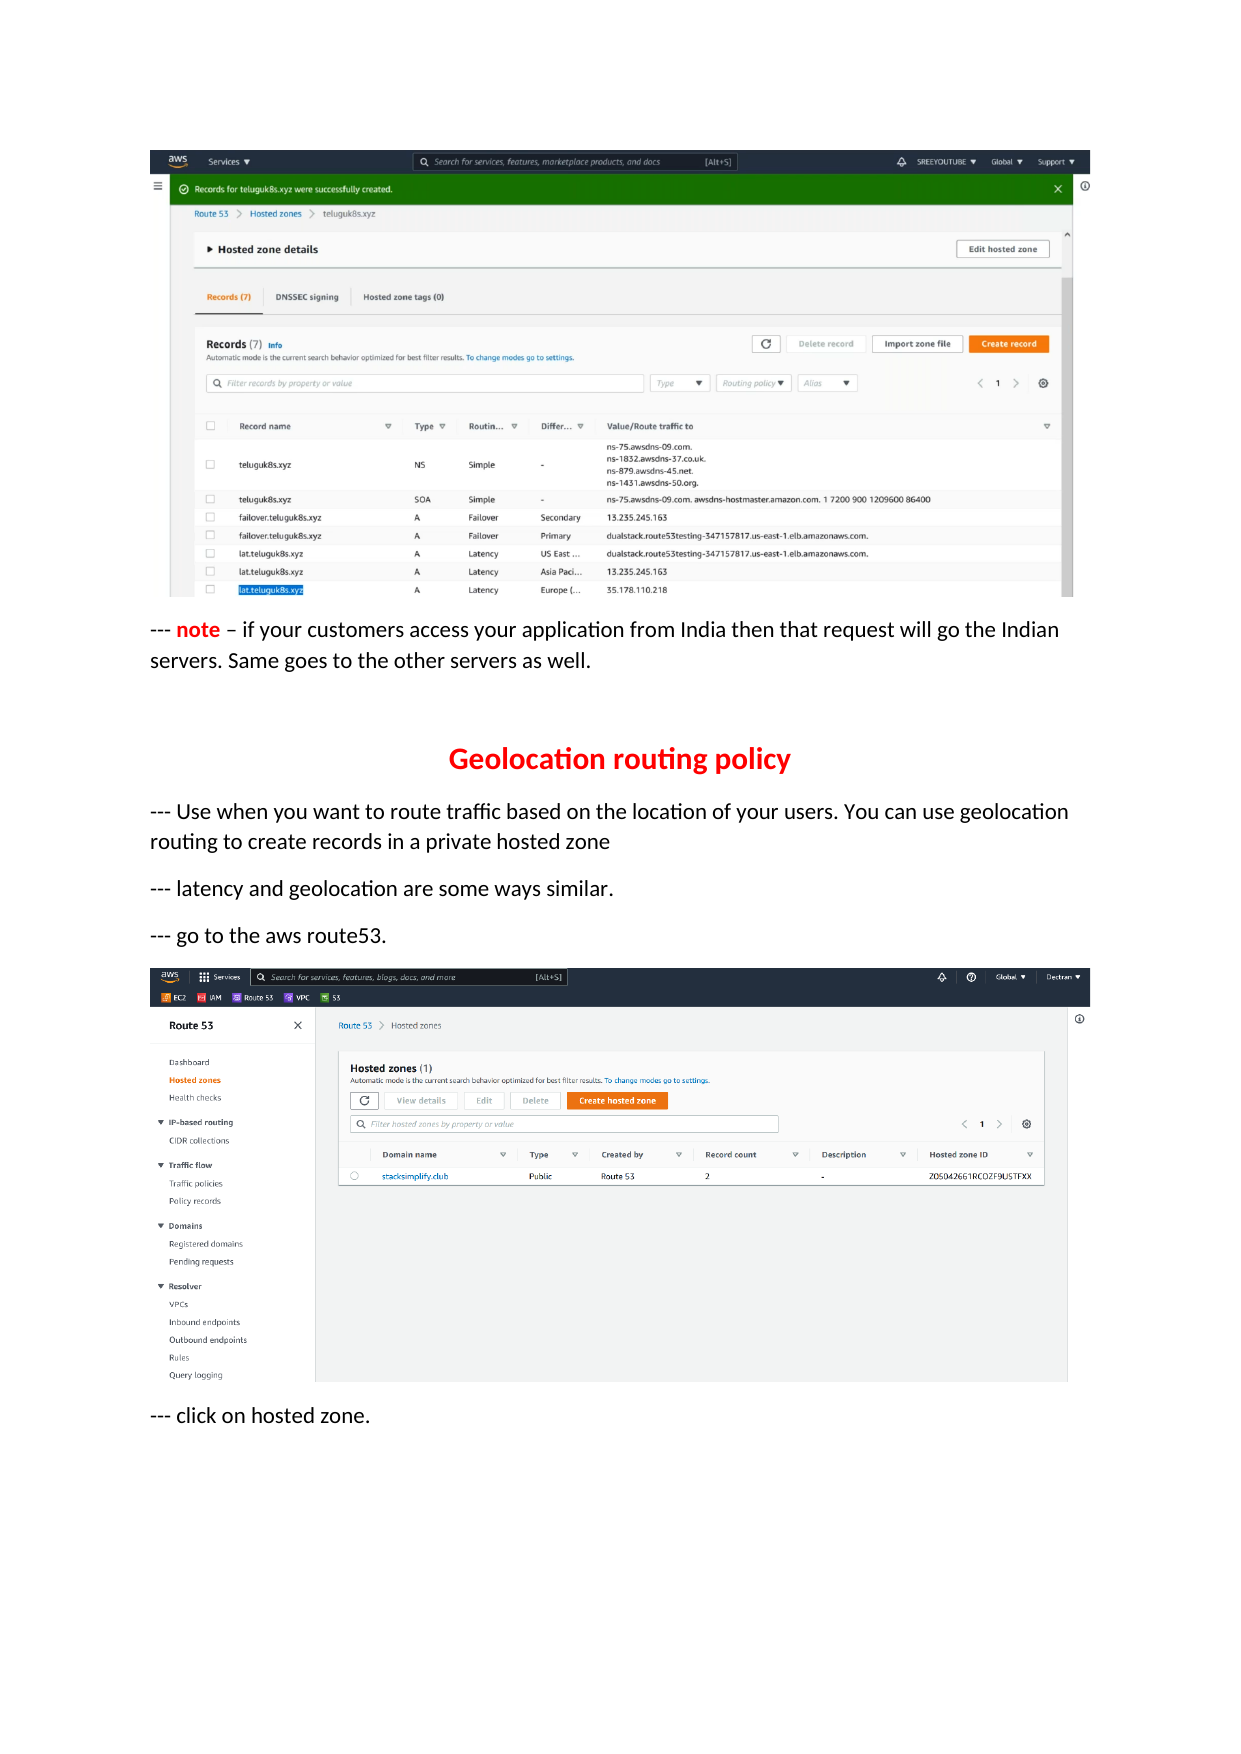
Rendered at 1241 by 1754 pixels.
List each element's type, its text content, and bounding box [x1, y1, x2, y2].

text --- note – if your customers access your application from India then that request will go the Indian servers. Same goes to the other servers as well. [150, 616, 1090, 674]
text --- click on hosted zone. [150, 1401, 1090, 1429]
picture [150, 150, 1091, 597]
text Geolocation routing policy [150, 739, 1090, 778]
text --- go to the aws route53. [150, 921, 1090, 949]
picture [150, 968, 1091, 1382]
text --- Use when you want to route traffic based on the location of your users. You can use geolocation routing to create records in a private hosted zone [150, 797, 1090, 856]
text --- latency and geolocation are some ways similar. [150, 874, 1090, 902]
